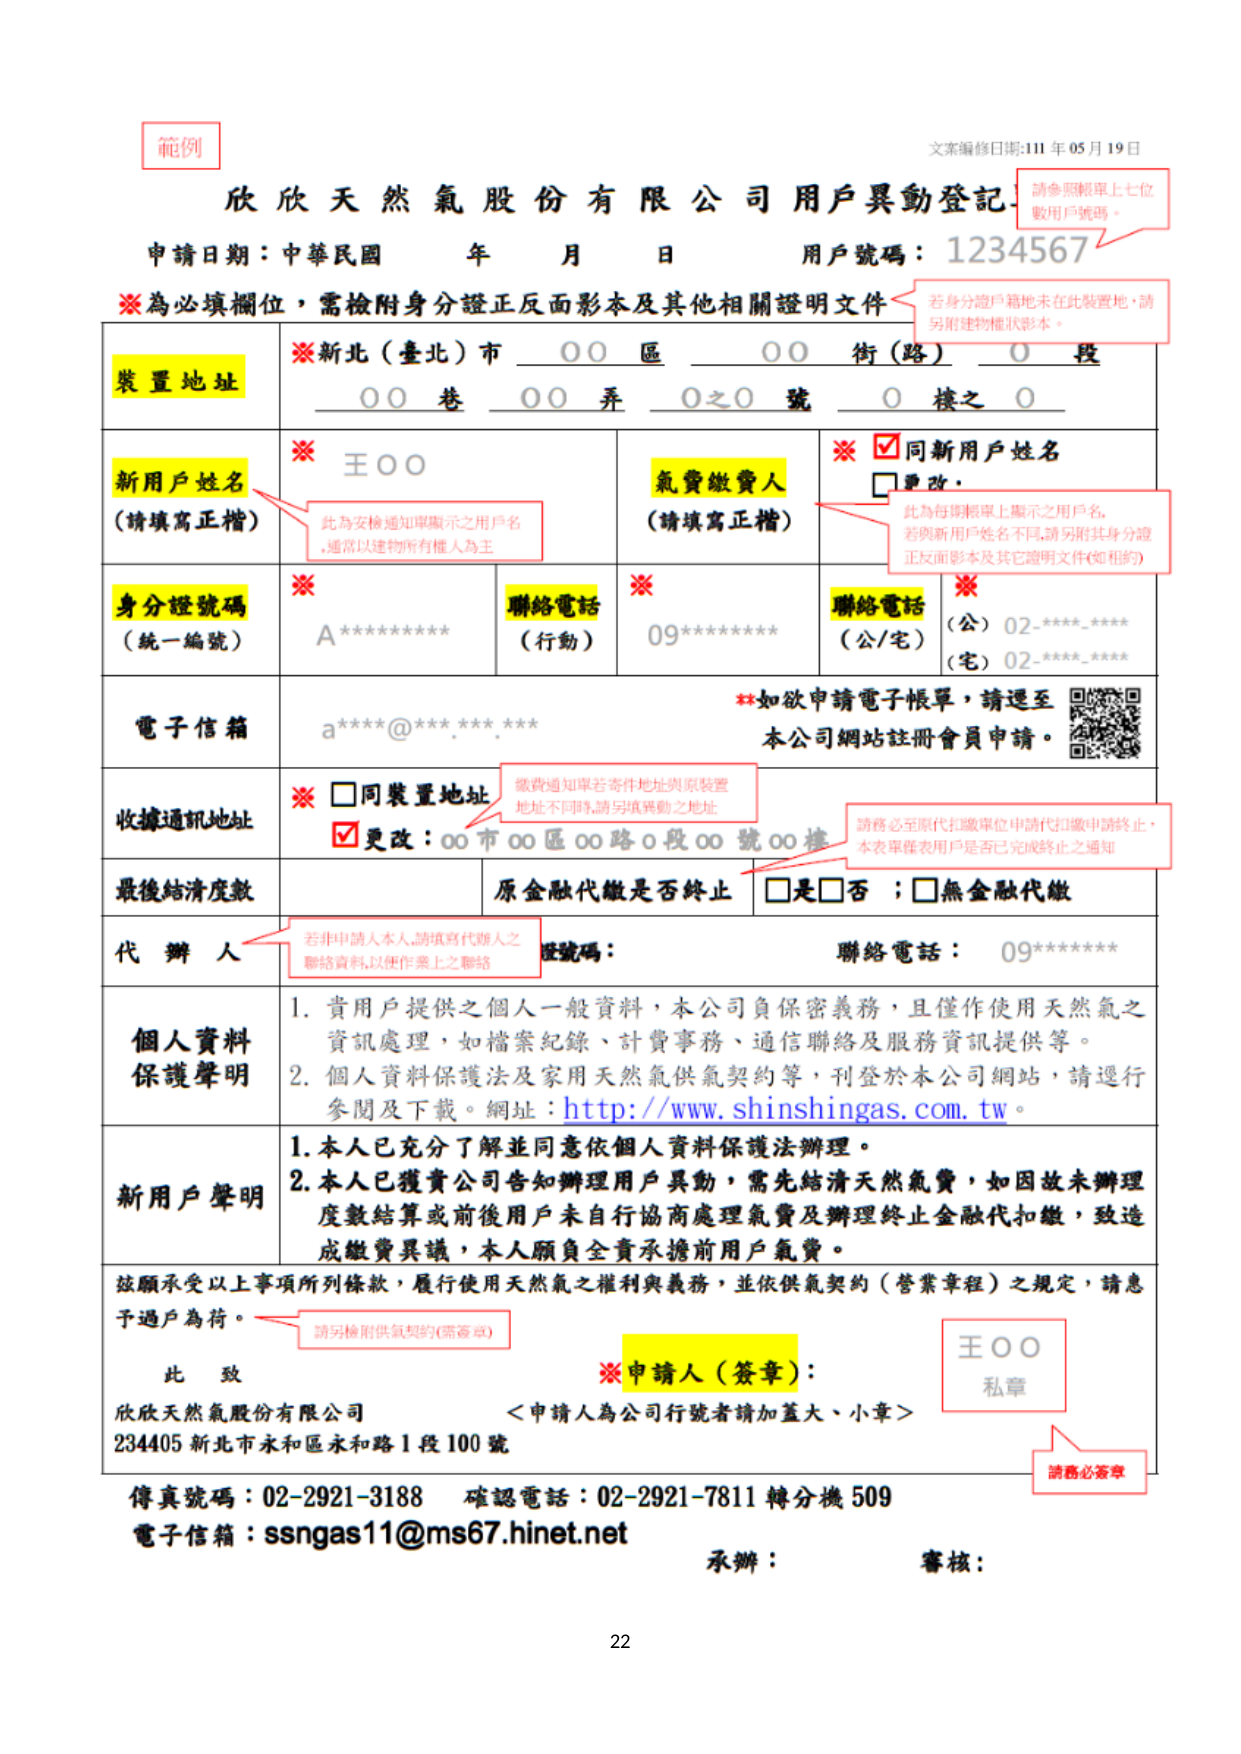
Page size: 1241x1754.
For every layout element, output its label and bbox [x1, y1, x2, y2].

picture [75, 106, 1180, 1609]
